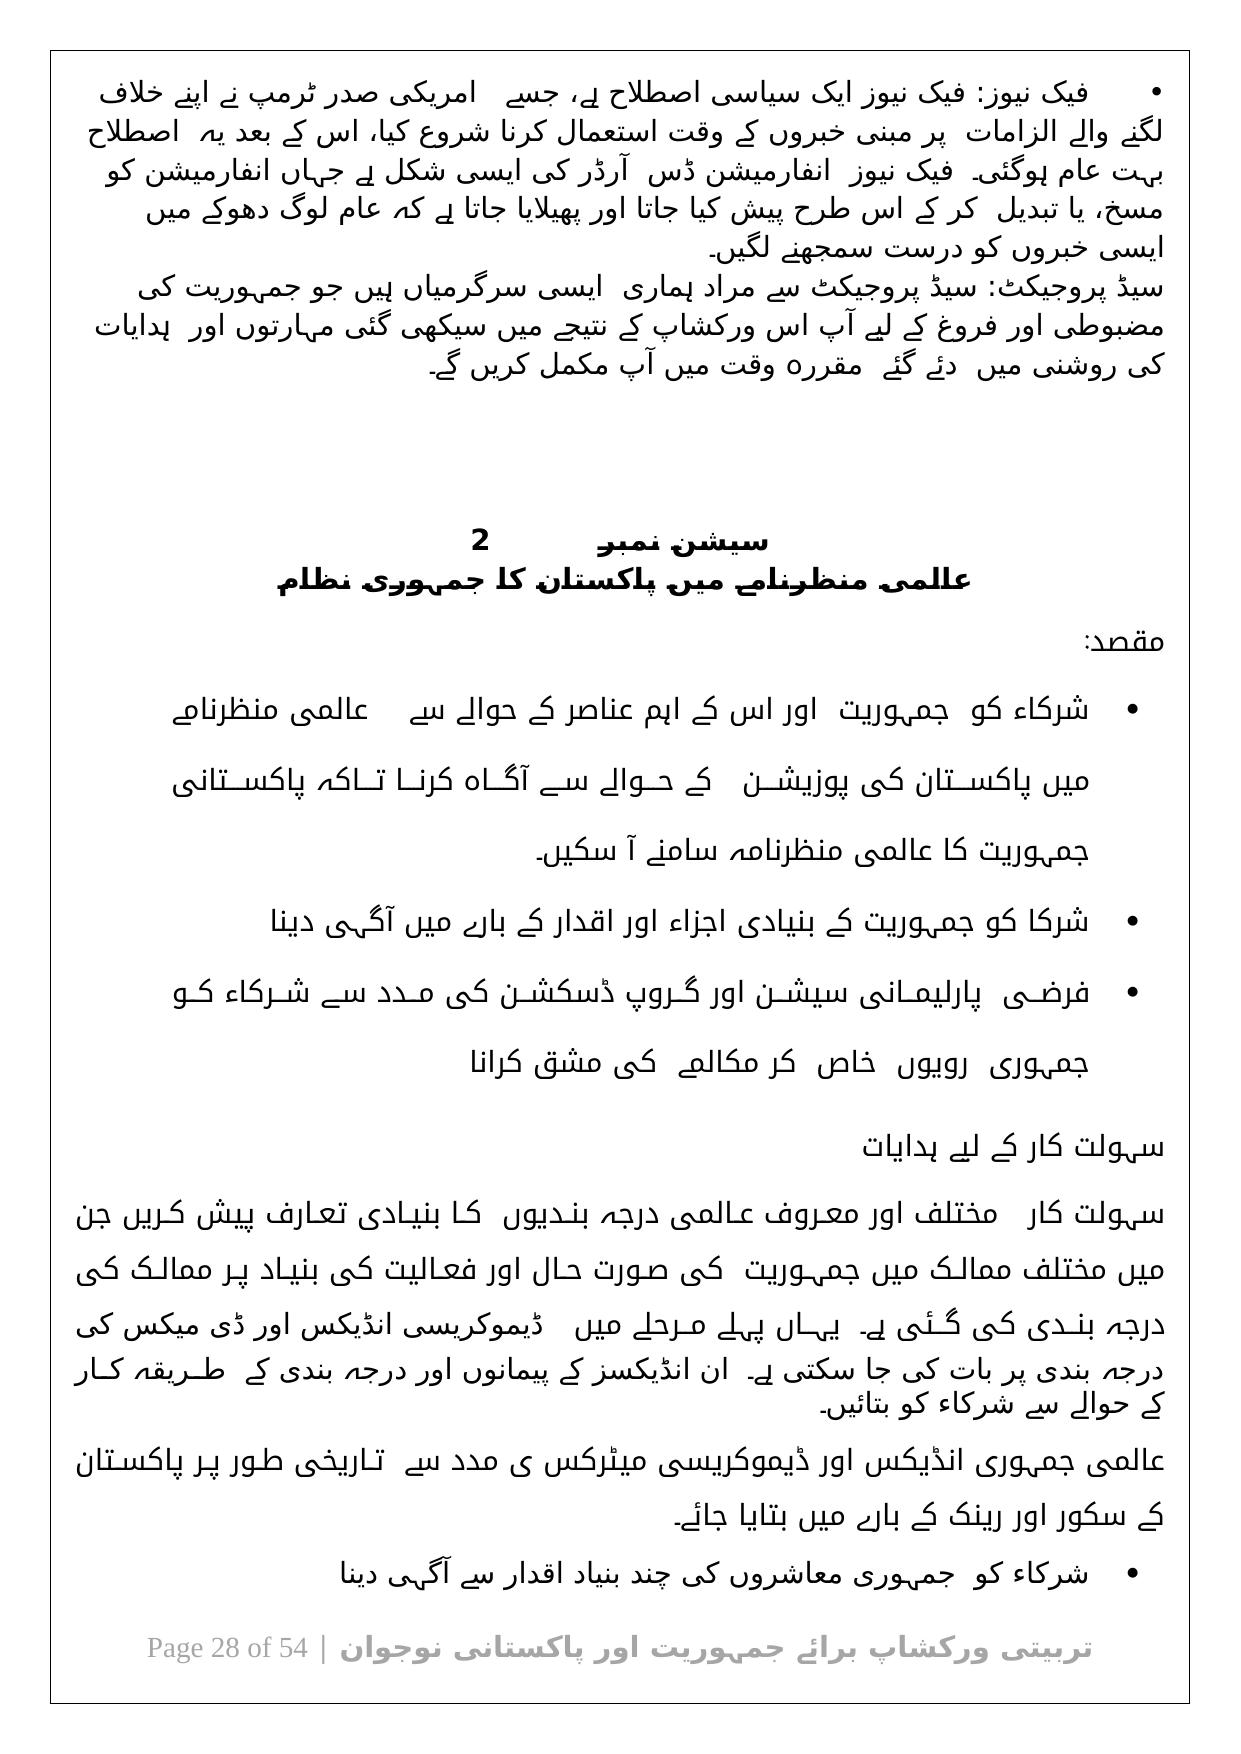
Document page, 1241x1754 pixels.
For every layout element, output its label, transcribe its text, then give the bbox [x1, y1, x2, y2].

list شرکاء کو جمہوریت اور اس کے اہم عناصر کے حوالے سے عالمی منظرنامے میں پاکستان کی پوزیشن کے حوالے سے آگاہ کرنا تاکہ پاکستانی جمہوریت کا عالمی منظرنامہ سامنے آ سکیں۔ [171, 682, 1128, 878]
list شرکا کو جمہوریت کے بنیادی اجزاء اور اقدار کے بارے میں آگہی دینا [171, 894, 1128, 949]
text سہولت کار کے لیے ہدایات [75, 1119, 1165, 1174]
list فرضی پارلیمانی سیشن اور گروپ ڈسکشن کی مدد سے شرکاء کو جمہوری رویوں خاص کر مکالمے کی مشق کرانا [171, 965, 1128, 1091]
text • فیک نیوز: فیک نیوز ایک سیاسی اصطلاح ہے، جسے امریکی صدر ٹرمپ نے اپنے خلاف لگنے والے الزامات پر مبنی خبروں کے وقت استعمال کرنا شروع کیا، اس کے بعد یہ اصطلاح بہت عام ہوگئی۔ فیک نیوز انفارمیشن ڈس آرڈر کی ایسی شکل ہے جہاں انفارمیشن کو مسخ، یا تبدیل کر کے اس طرح پیش کیا جاتا اور پھیلایا جاتا ہے کہ عام لوگ دھوکے میں ایسی خبروں کو درست سمجھنے لگیں۔ [75, 75, 1165, 265]
text سیڈ پروجیکٹ: سیڈ پروجیکٹ سے مراد ہماری ایسی سرگرمیاں ہیں جو جمہوریت کی مضبوطی اور فروغ کے لیے آپ اس ورکشاپ کے نتیجے میں سیکھی گئی مہارتوں اور ہدایات کی روشنی میں دئے گئے مقررہ وقت میں آپ مکمل کریں گے۔ [75, 270, 1165, 382]
text مقصد: [75, 614, 1165, 669]
list شرکاء کو جمہوری معاشروں کی چند بنیاد اقدار سے آگہی دینا [171, 1556, 1128, 1590]
text سہولت کار مختلف اور معروف عالمی درجہ بندیوں کا بنیادی تعارف پیش کریں جن میں مختلف ممالک میں جمہوریت کی صورت حال اور فعالیت کی بنیاد پر ممالک کی درجہ بندی کی گئی ہے۔ یہاں پہلے مرحلے میں ڈیموکریسی انڈیکس اور ڈی میکس کی درجہ بندی پر بات کی جا سکتی ہے۔ ان انڈیکسز کے پیمانوں اور درجہ بندی کے طریقہ کار کے حوالے سے شرکاء کو بتائیں۔ [75, 1186, 1165, 1420]
text عالمی جمہوری انڈیکس اور ڈیموکریسی میٹرکس ی مدد سے تاریخی طور پر پاکستان کے سکور اور رینک کے بارے میں بتایا جائے۔ [75, 1433, 1165, 1543]
subtitle سیشن نمبر 2 عالمی منظرنامے میں پاکستان کا جمہوری نظام [75, 523, 1165, 596]
